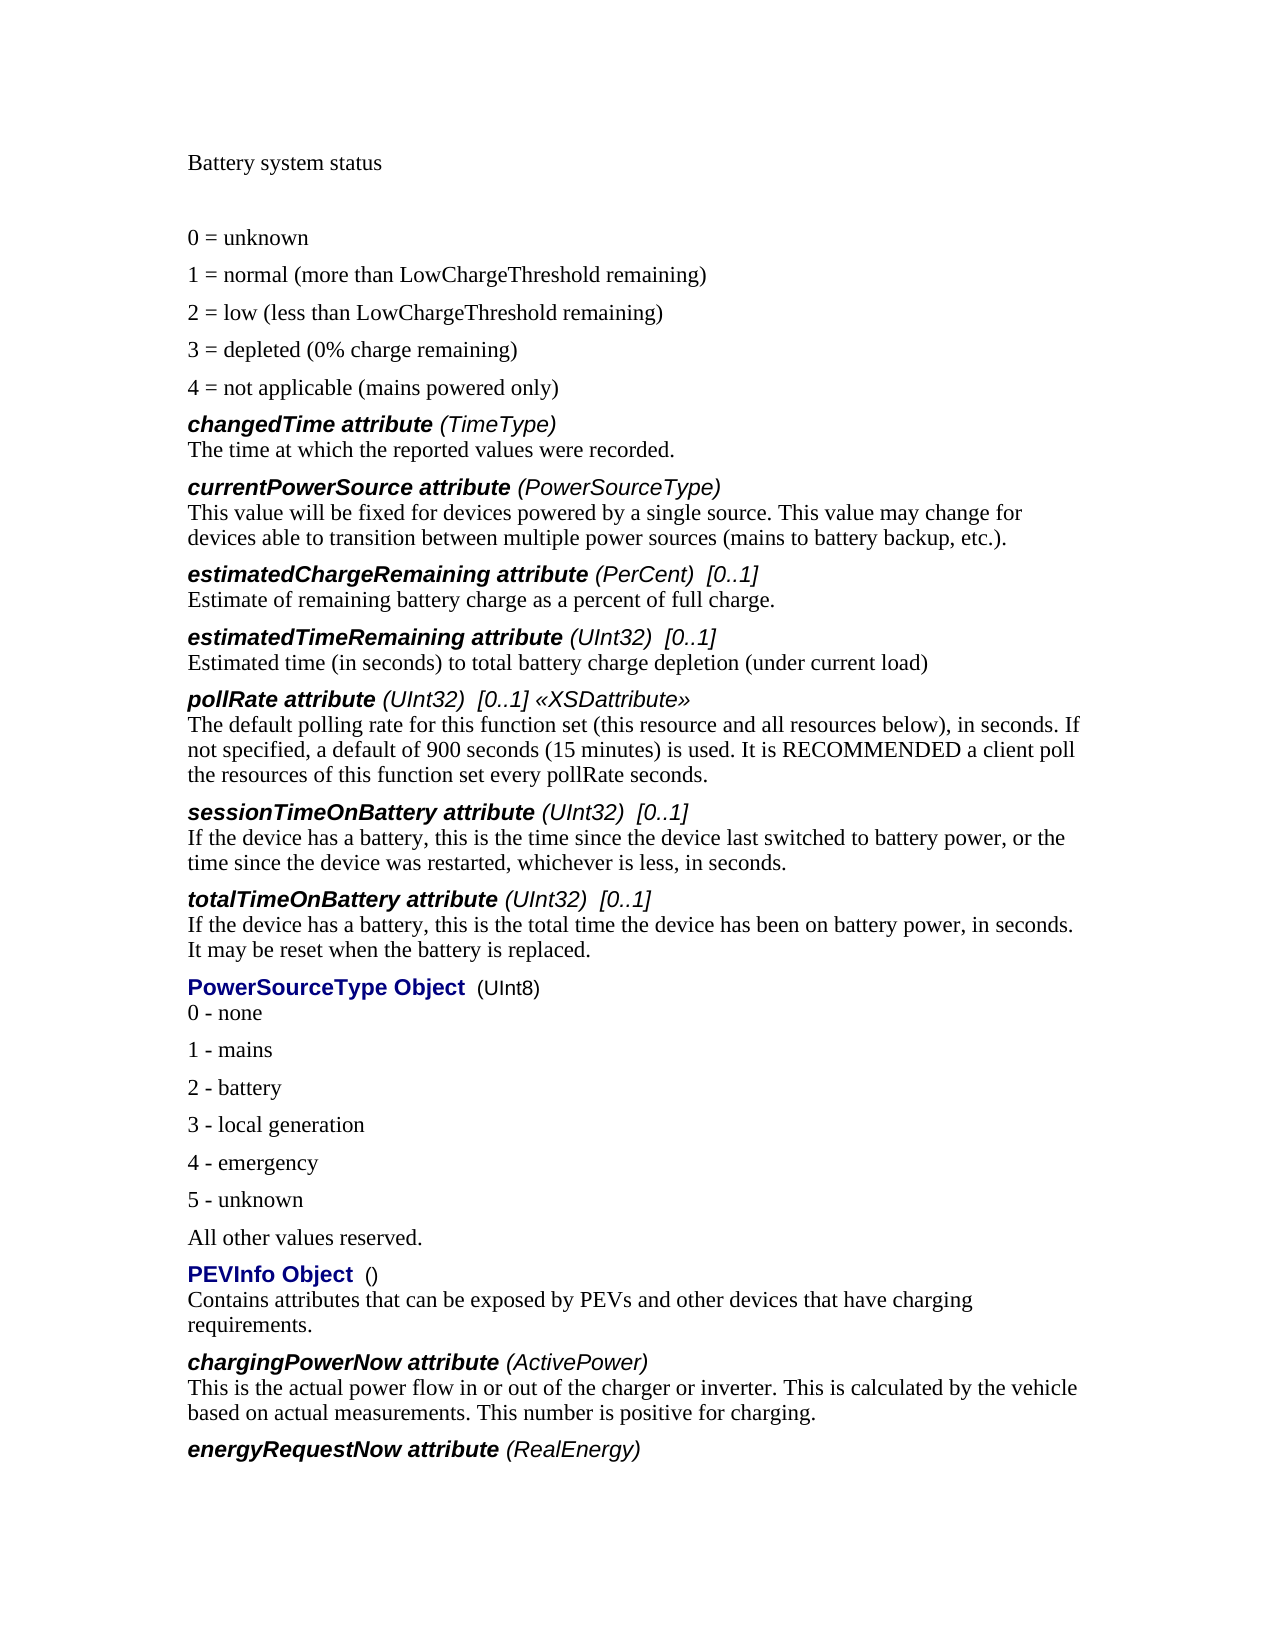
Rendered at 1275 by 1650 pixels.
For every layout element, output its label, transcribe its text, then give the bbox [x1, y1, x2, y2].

text 4 - emergency [187, 1150, 1012, 1175]
text estimatedTimeRemaining attribute (UInt32) [0..1] [187, 625, 1087, 650]
text Estimated time (in seconds) to total battery charge depletion (under current load) [187, 650, 1087, 675]
text 1 - mains [187, 1037, 1012, 1062]
text totalTimeOnBattery attribute (UInt32) [0..1] [187, 887, 1087, 912]
text 2 - battery [187, 1075, 1012, 1100]
text This is the actual power flow in or out of the charger or inverter. This is calculated by the vehicle based on actual measurements. This number is positive for charging. [187, 1375, 1087, 1425]
text The default polling rate for this function set (this resource and all resources below), in seconds. If not specified, a default of 900 seconds (15 minutes) is used. It is RECOMMENDED a client poll the resources of this function set every pollRate seconds. [187, 712, 1087, 787]
text All other values reserved. [187, 1225, 1012, 1250]
text 1 = normal (more than LowChargeThreshold remaining) [187, 262, 1087, 287]
text changedTime attribute (TimeType) [187, 412, 1087, 437]
text Contains attributes that can be exposed by PEVs and other devices that have charging requirements. [187, 1287, 1012, 1337]
text Estimate of remaining battery charge as a percent of full charge. [187, 587, 1087, 612]
text sessionTimeOnBattery attribute (UInt32) [0..1] [187, 800, 1087, 825]
text If the device has a battery, this is the time since the device last switched to battery power, or the time since the device was restarted, whichever is less, in seconds. [187, 825, 1087, 875]
text 3 - local generation [187, 1112, 1012, 1137]
text currentPowerSource attribute (PowerSourceType) [187, 475, 1087, 500]
text 0 - none [187, 1000, 1012, 1025]
text 2 = low (less than LowChargeThreshold remaining) [187, 300, 1087, 325]
text chargingPowerNow attribute (ActivePower) [187, 1350, 1087, 1375]
text pollRate attribute (UInt32) [0..1] «XSDattribute» [187, 687, 1087, 712]
text 0 = unknown [187, 225, 1087, 250]
text PEVInfo Object () [187, 1262, 1087, 1287]
text 5 - unknown [187, 1187, 1012, 1212]
text estimatedChargeRemaining attribute (PerCent) [0..1] [187, 562, 1087, 587]
text 3 = depleted (0% charge remaining) [187, 337, 1087, 362]
text The time at which the reported values were recorded. [187, 437, 1087, 462]
text This value will be fixed for devices powered by a single source. This value may change for devices able to transition between multiple power sources (mains to battery backup, etc.). [187, 500, 1087, 550]
text energyRequestNow attribute (RealEnergy) [187, 1437, 1087, 1462]
text Battery system status [187, 150, 1087, 175]
text If the device has a battery, this is the total time the device has been on battery power, in seconds. It may be reset when the battery is replaced. [187, 912, 1087, 962]
text 4 = not applicable (mains powered only) [187, 375, 1087, 400]
text PowerSourceType Object (UInt8) [187, 975, 1087, 1000]
